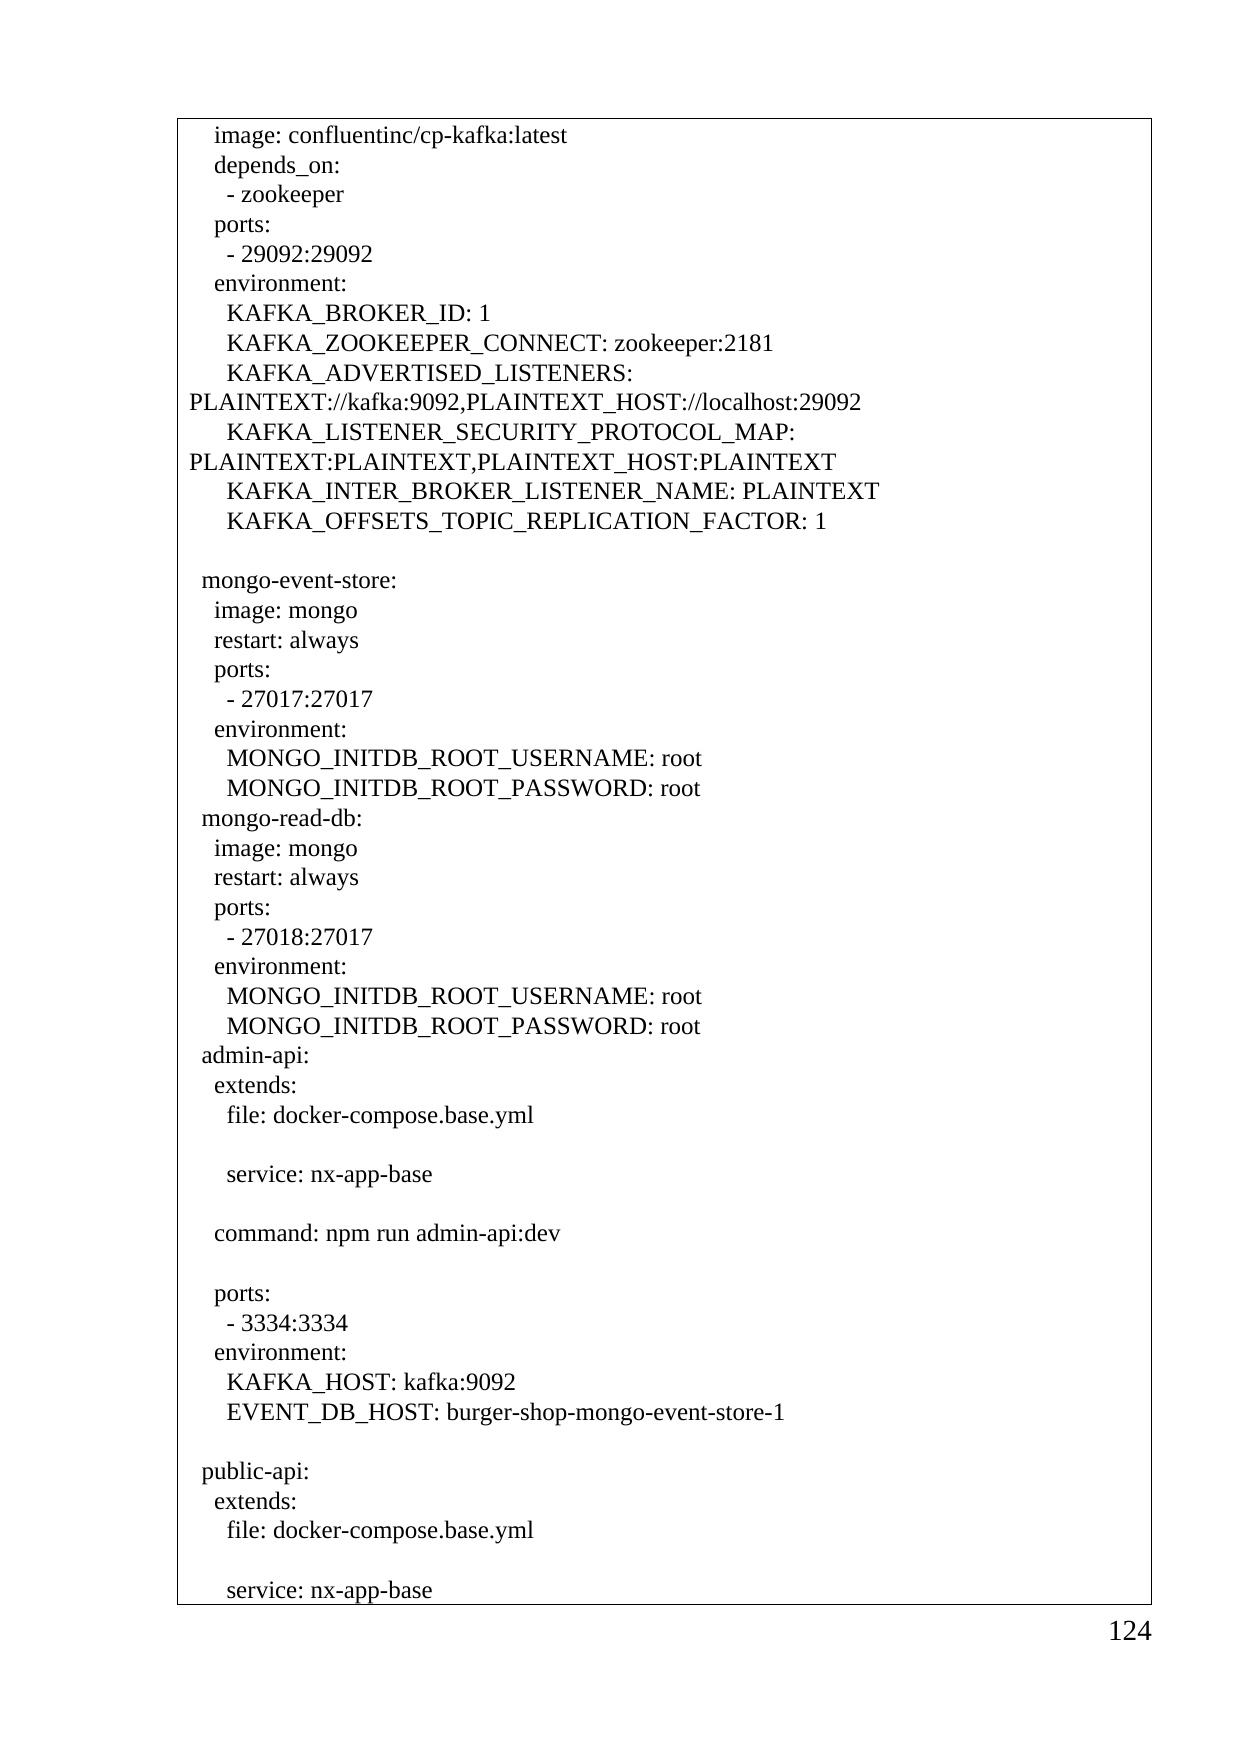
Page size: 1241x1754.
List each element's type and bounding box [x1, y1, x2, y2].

table_header [178, 119, 1151, 1603]
